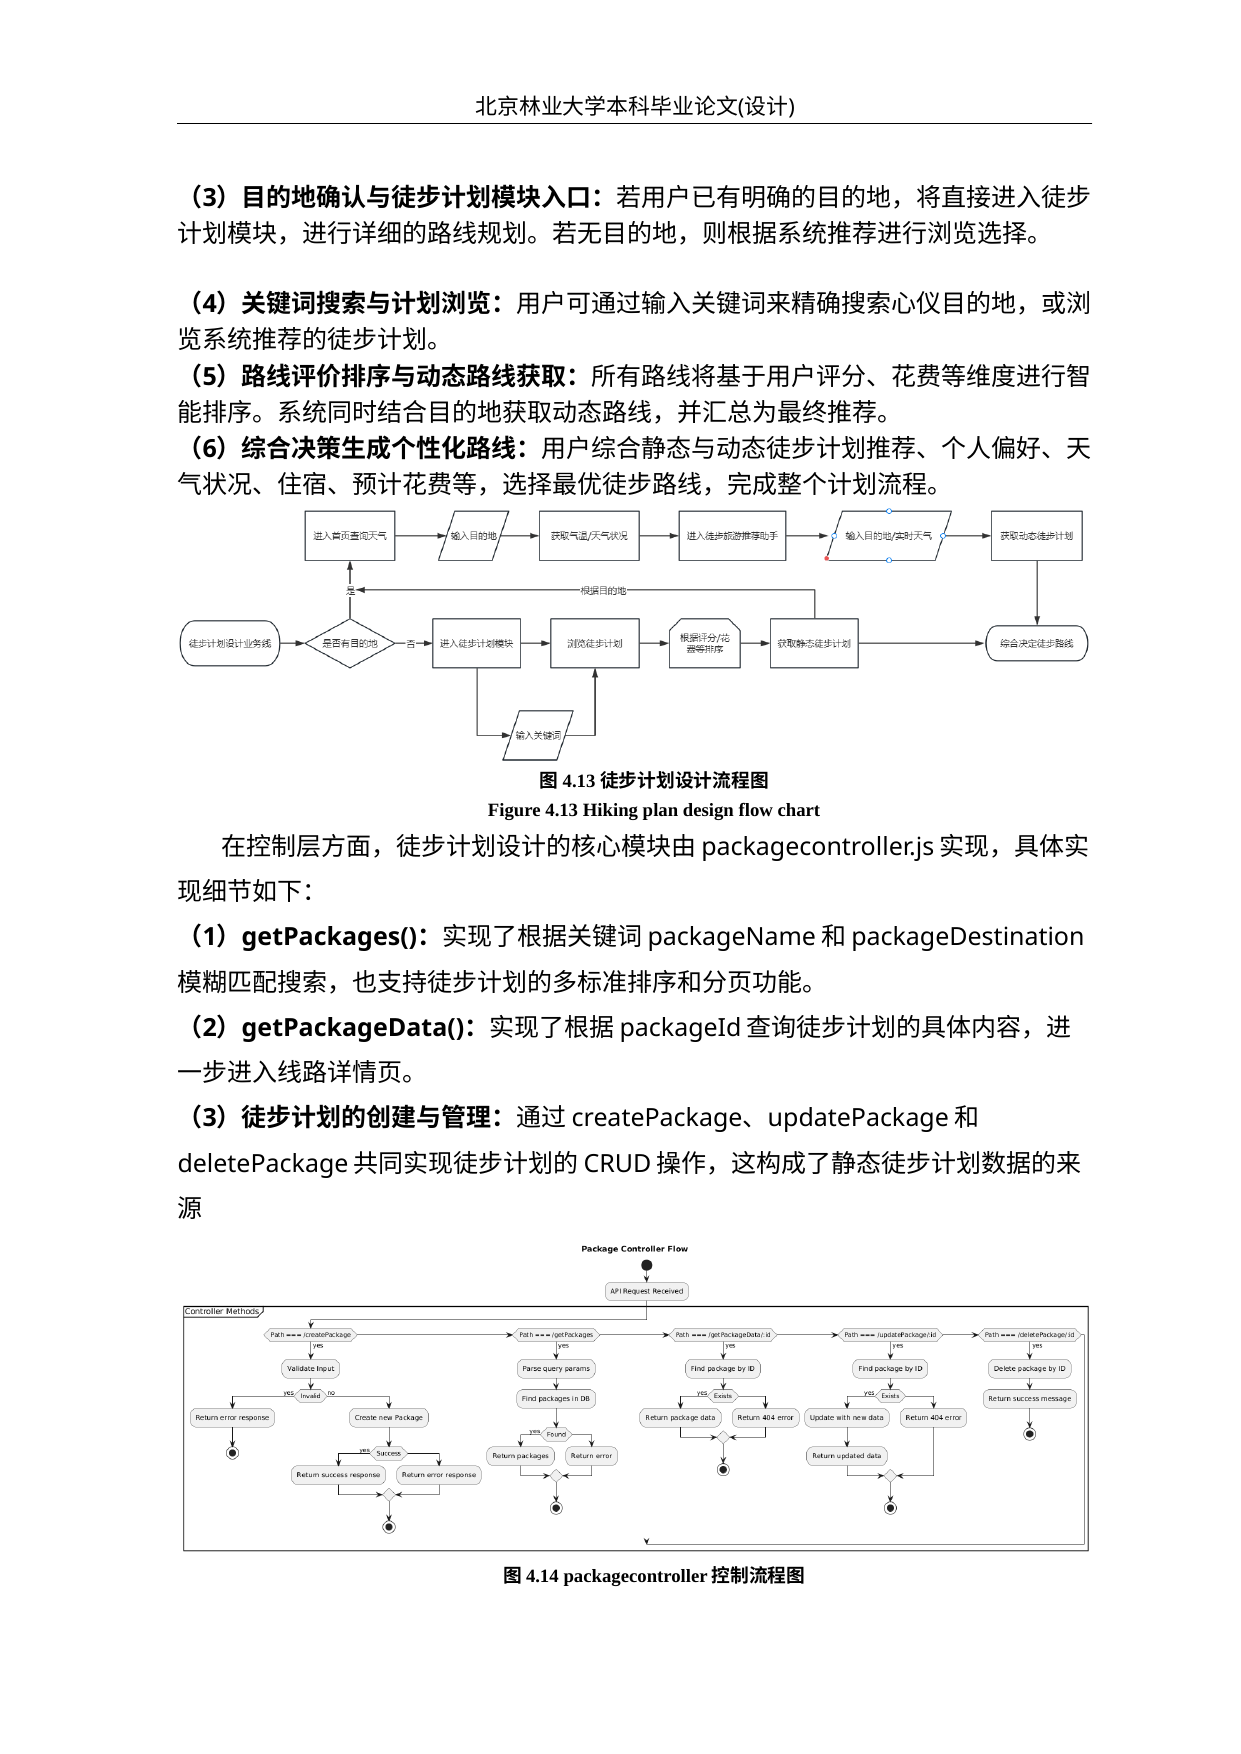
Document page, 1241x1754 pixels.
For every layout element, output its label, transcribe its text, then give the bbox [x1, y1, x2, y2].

text （4）关键词搜索与计划浏览：用户可通过输入关键词来精确搜索心仪目的地，或浏览系统推荐的徒步计划。 [177, 284, 1092, 356]
text （6）综合决策生成个性化路线：用户综合静态与动态徒步计划推荐、个人偏好、天气状况、住宿、预计花费等，选择最优徒步路线，完成整个计划流程。 [177, 429, 1092, 501]
text （2）getPackageData()：实现了根据packageId查询徒步计划的具体内容，进一步进入线路详情页。 [177, 1007, 1092, 1089]
text （3）目的地确认与徒步计划模块入口：若用户已有明确的目的地，将直接进入徒步计划模块，进行详细的路线规划。若无目的地，则根据系统推荐进行浏览选择。 [177, 177, 1092, 250]
text （5）路线评价排序与动态路线获取：所有路线将基于用户评分、花费等维度进行智能排序。系统同时结合目的地获取动态路线，并汇总为最终推荐。 [177, 356, 1092, 429]
picture [177, 501, 1093, 766]
text （3）徒步计划的创建与管理：通过createPackage、updatePackage和deletePackage共同实现徒步计划的CRUD操作，这构成了静态徒步计划数据的来源 [177, 1098, 1092, 1225]
text 在控制层方面，徒步计划设计的核心模块由packagecontroller.js实现，具体实现细节如下： [177, 826, 1092, 908]
text （1）getPackages()：实现了根据关键词packageName和packageDestination模糊匹配搜索，也支持徒步计划的多标准排序和分页功能。 [177, 917, 1092, 998]
picture [177, 1233, 1093, 1556]
